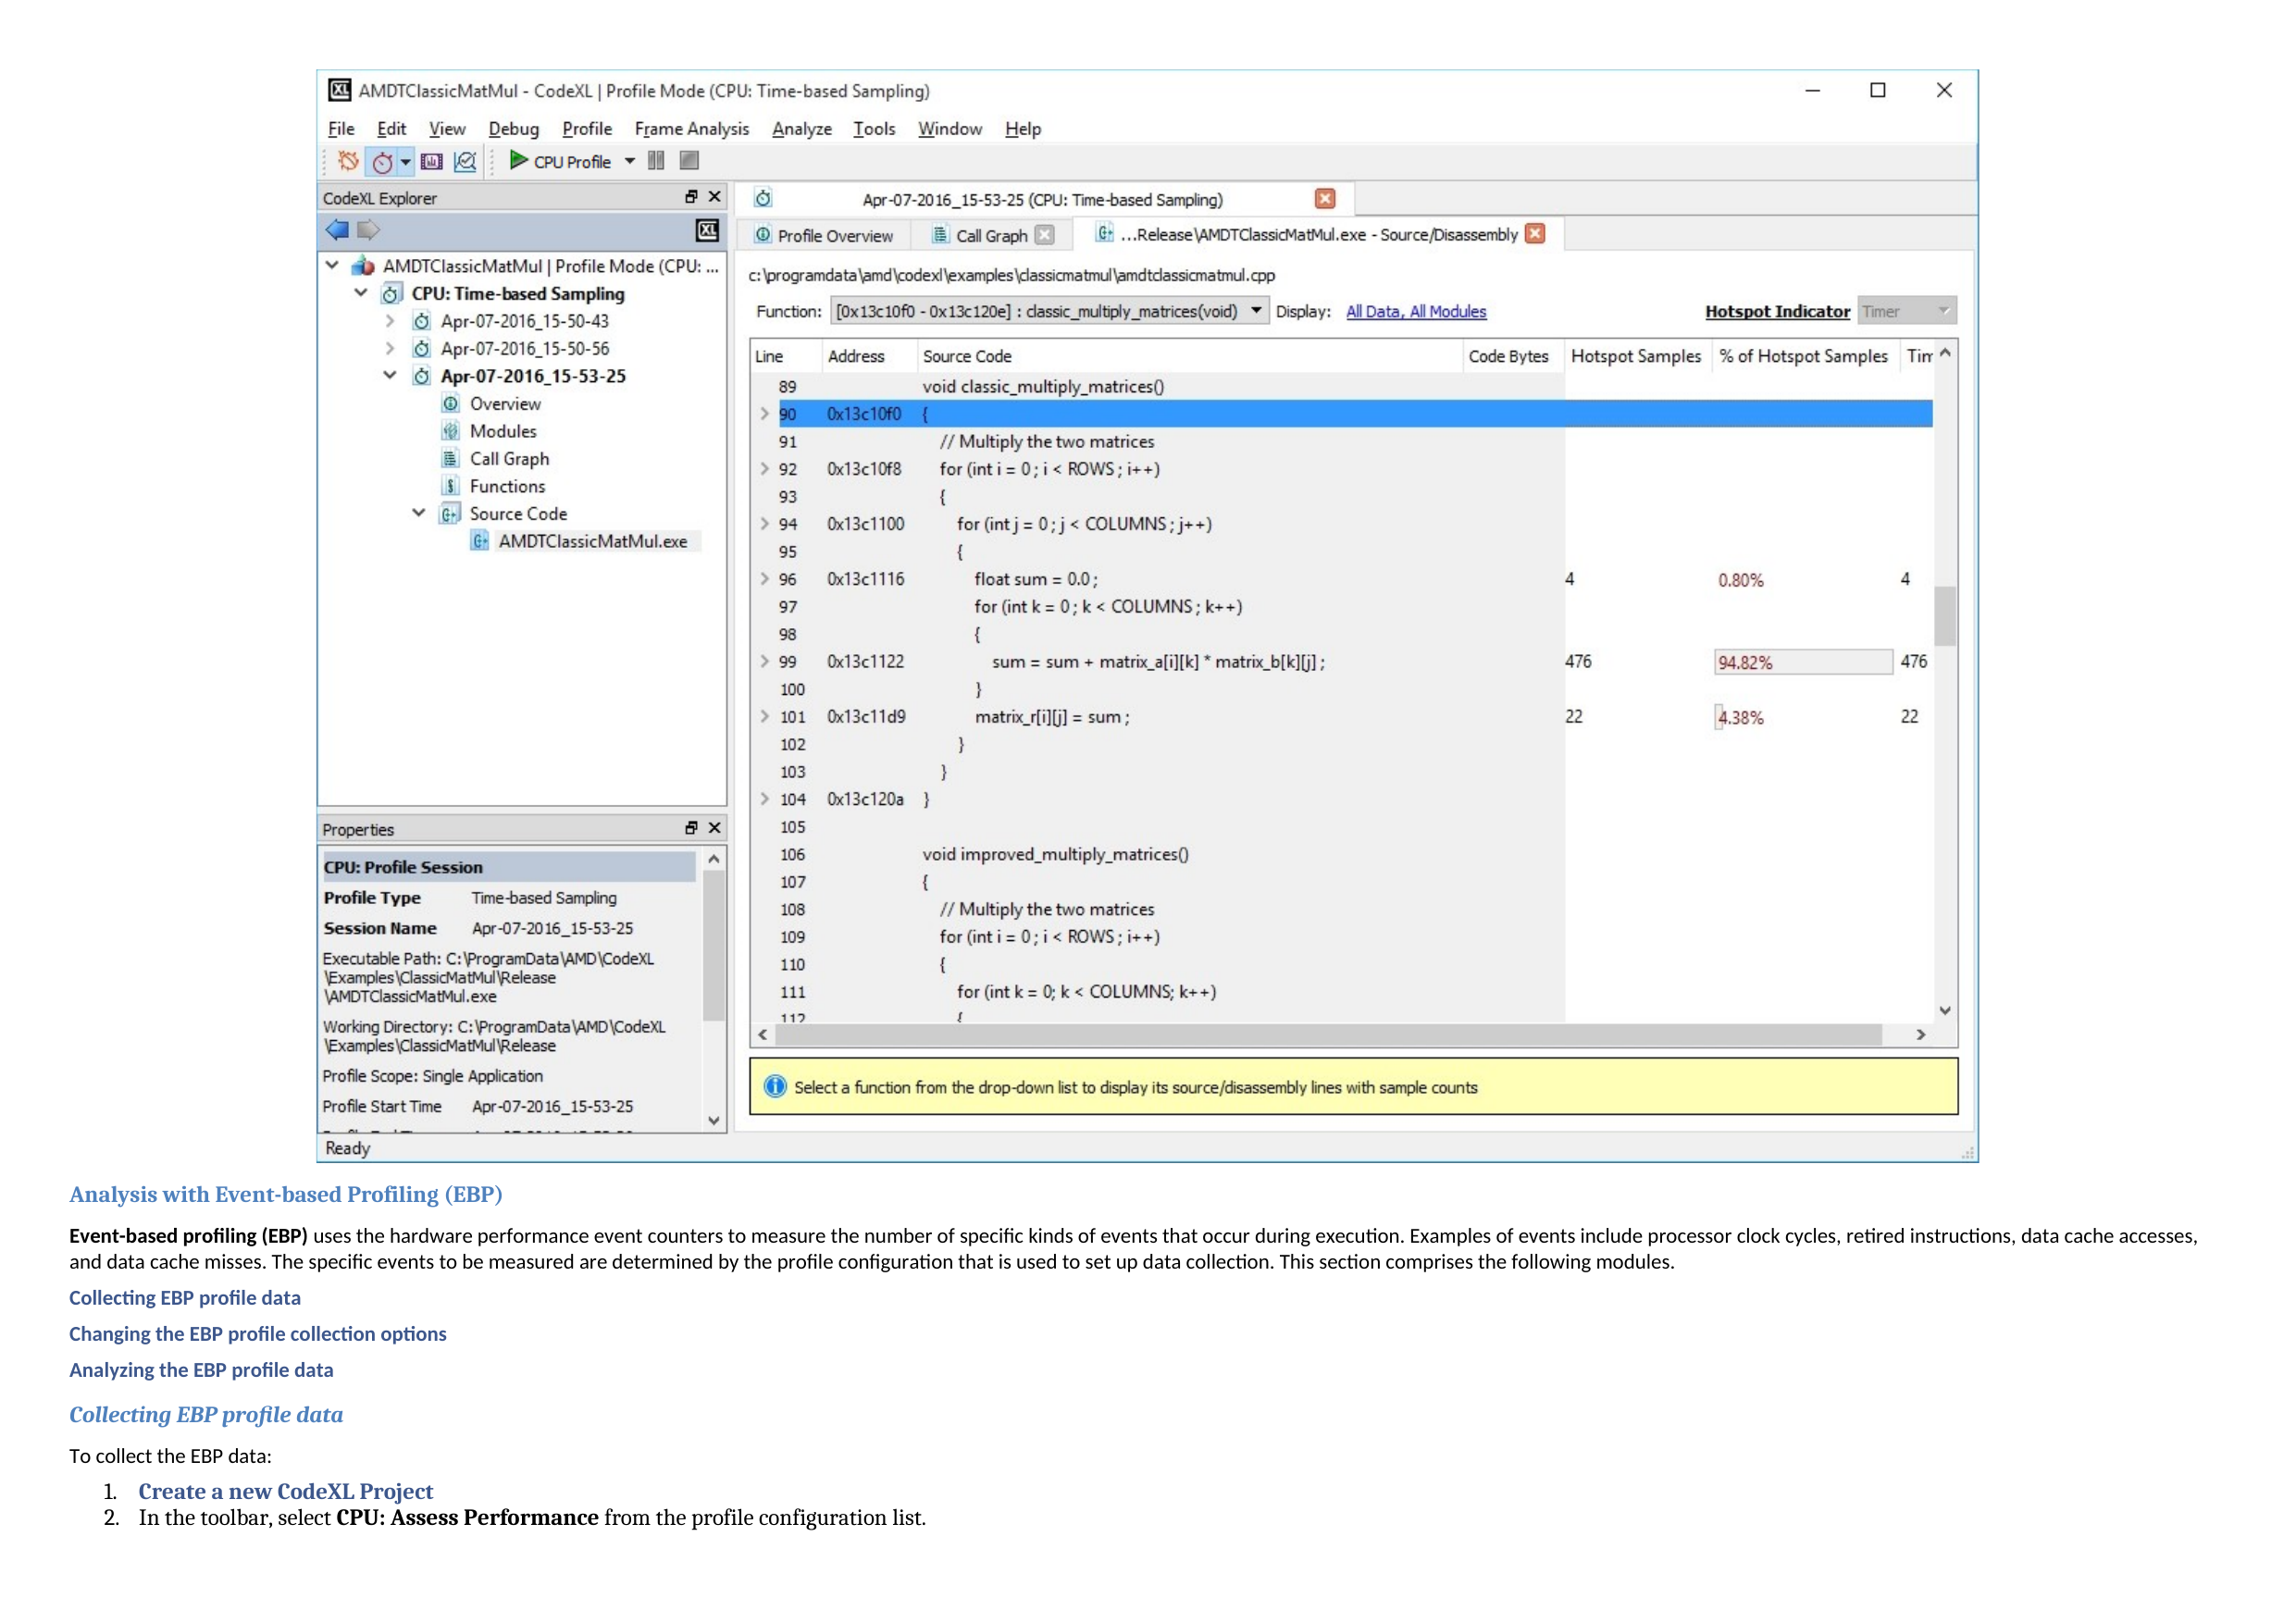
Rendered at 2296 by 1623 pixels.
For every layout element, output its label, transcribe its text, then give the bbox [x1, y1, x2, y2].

text Changing the EBP profile collection options [69, 1320, 2226, 1346]
text Event-based profiling (EBP) uses the hardware performance event counters to measure the number of specific kinds of events that occur during execution. Examples of events include processor clock cycles, retired instructions, data cache accesses, and data cache misses. The specific events to be measured are determined by the profile configuration that is used to set up data collection. This section comprises the following modules. [69, 1222, 2226, 1274]
picture [316, 69, 1980, 1163]
subtitle Analysis with Event-based Profiling (EBP) [69, 1182, 2226, 1208]
text Collecting EBP profile data [69, 1284, 2226, 1310]
text To collect the EBP data: [69, 1443, 2226, 1468]
list Create a new CodeXL Project [104, 1479, 2226, 1505]
text Analyzing the EBP profile data [69, 1357, 2226, 1382]
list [104, 1505, 2226, 1531]
subtitle Collecting EBP profile data [69, 1402, 2226, 1428]
